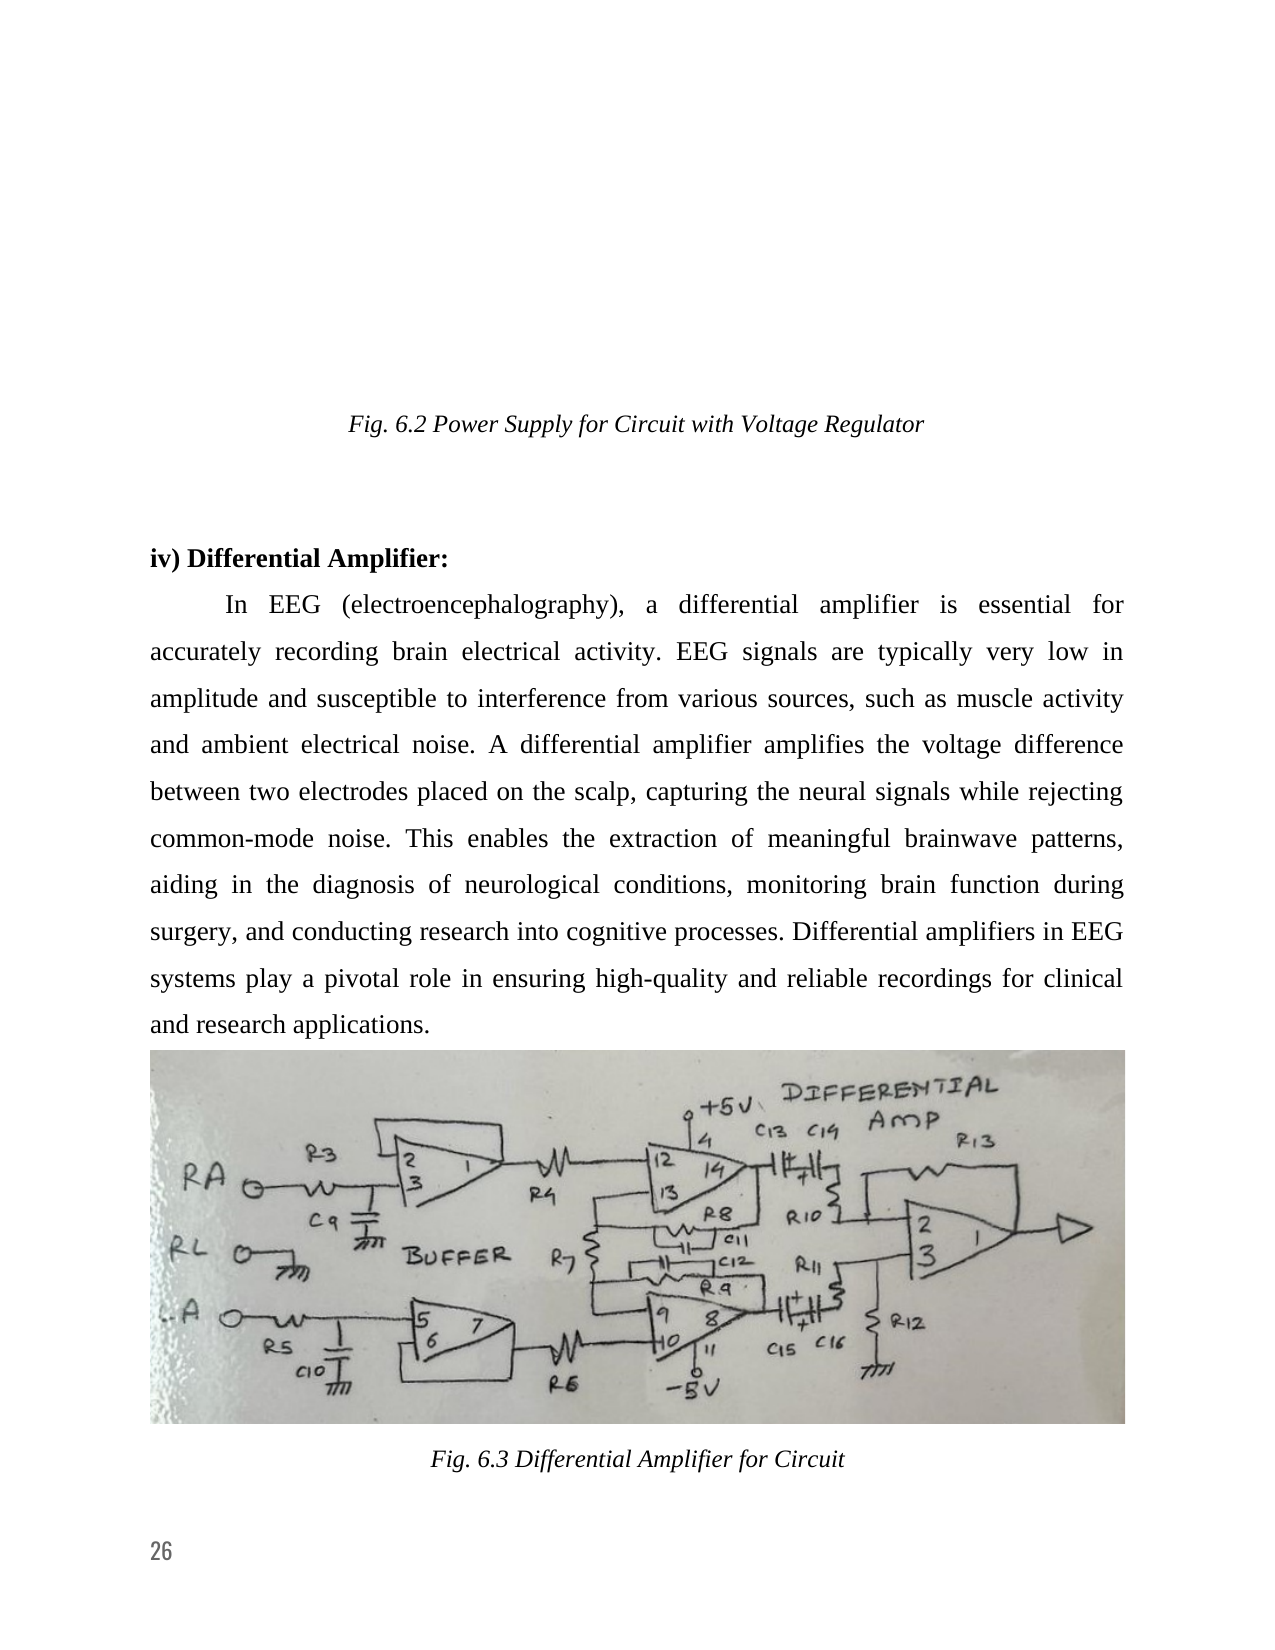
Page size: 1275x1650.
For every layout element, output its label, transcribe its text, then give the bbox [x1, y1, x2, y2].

text Fig. 6.3 Differential Amplifier for Circuit [150, 1444, 1125, 1473]
text Fig. 6.2 Power Supply for Circuit with Voltage Regulator [150, 409, 1125, 437]
text iv) Differential Amplifier: [150, 542, 1125, 573]
text In EEG (electroencephalography), a differential amplifier is essential for accurately recording brain electrical activity. EEG signals are typically very low in amplitude and susceptible to interference from various sources, such as muscle activity and ambient electrical noise. A differential amplifier amplifies the voltage difference between two electrodes placed on the scalp, capturing the neural signals while rejecting common-mode noise. This enables the extraction of meaningful brainwave patterns, aiding in the diagnosis of neurological conditions, monitoring brain function during surgery, and conducting research into cognitive processes. Differential amplifiers in EEG systems play a pivotal role in ensuring high-quality and reliable recordings for clinical and research applications. [150, 588, 1125, 1039]
picture [150, 1050, 1125, 1424]
